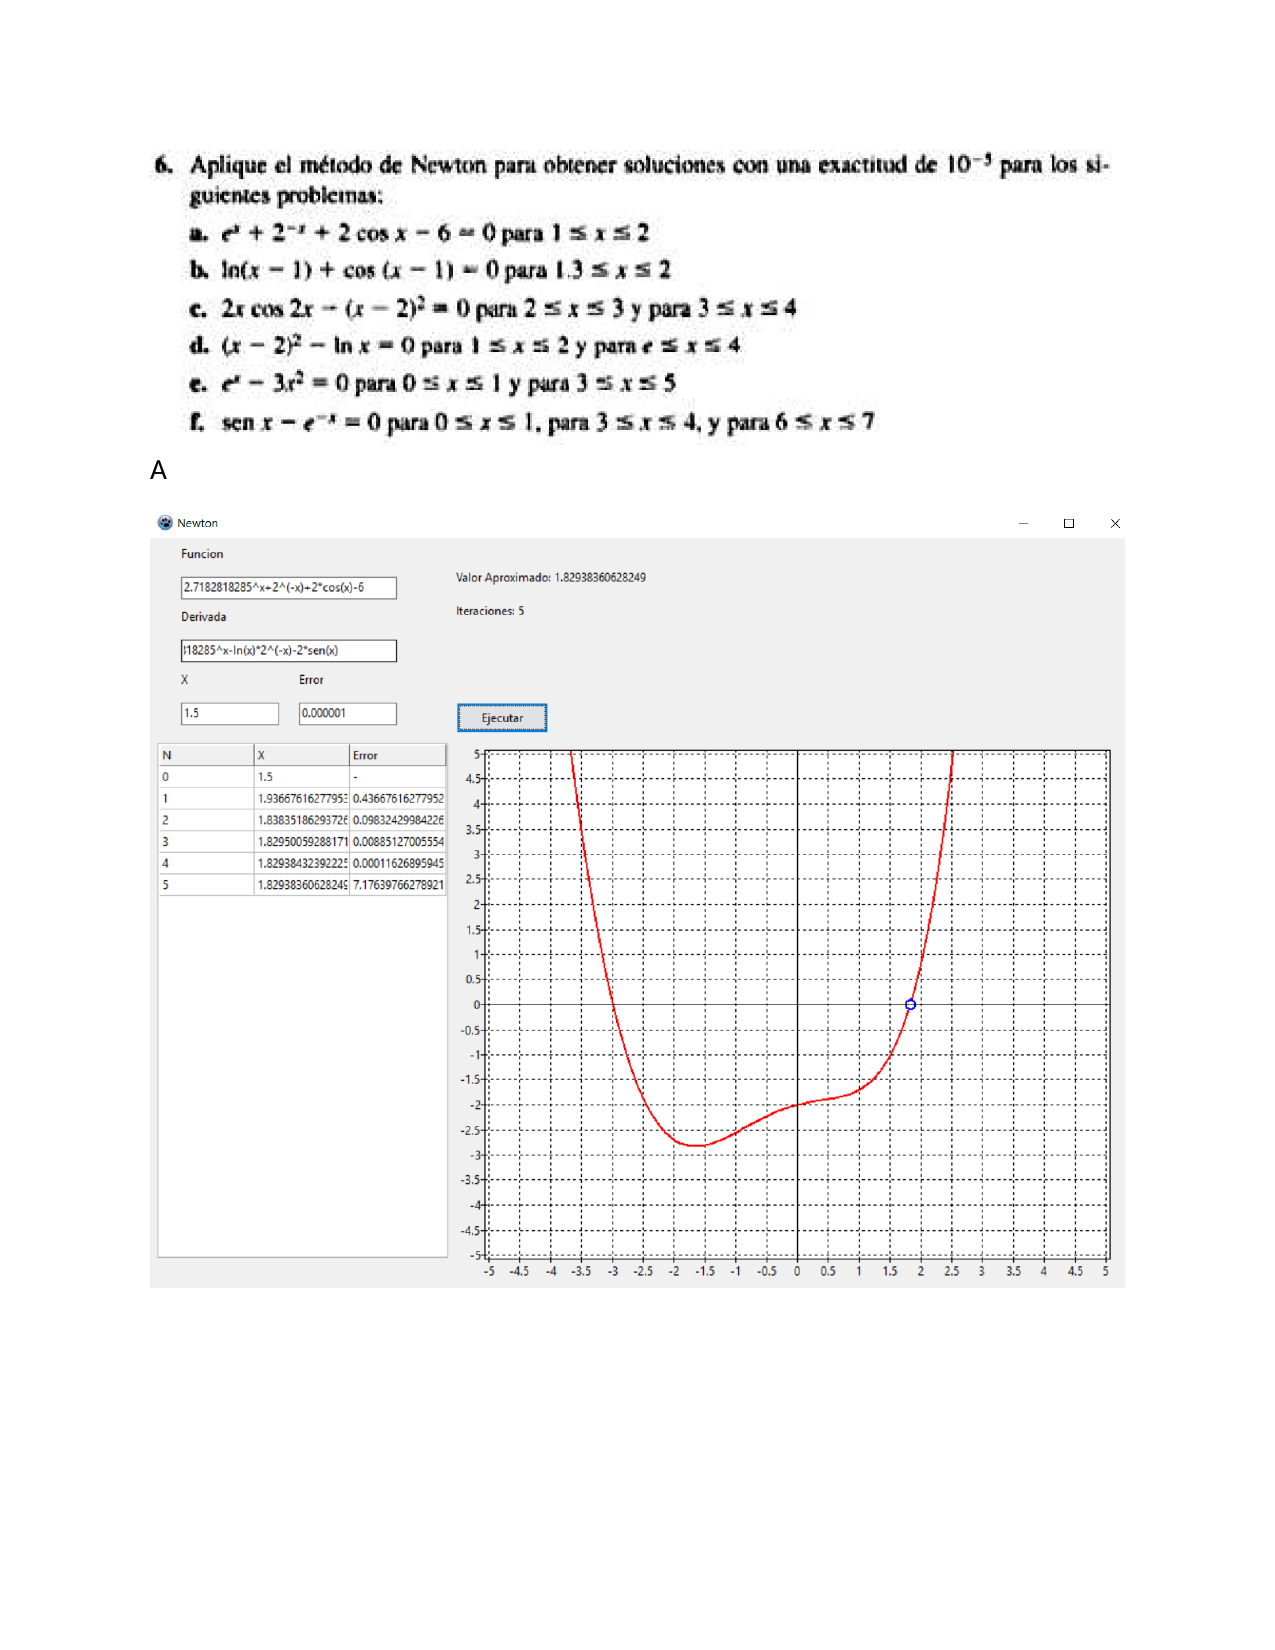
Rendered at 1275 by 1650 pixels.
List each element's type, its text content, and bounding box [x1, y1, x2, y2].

text A [150, 446, 1125, 486]
picture [150, 512, 1125, 1288]
picture [150, 150, 1125, 446]
